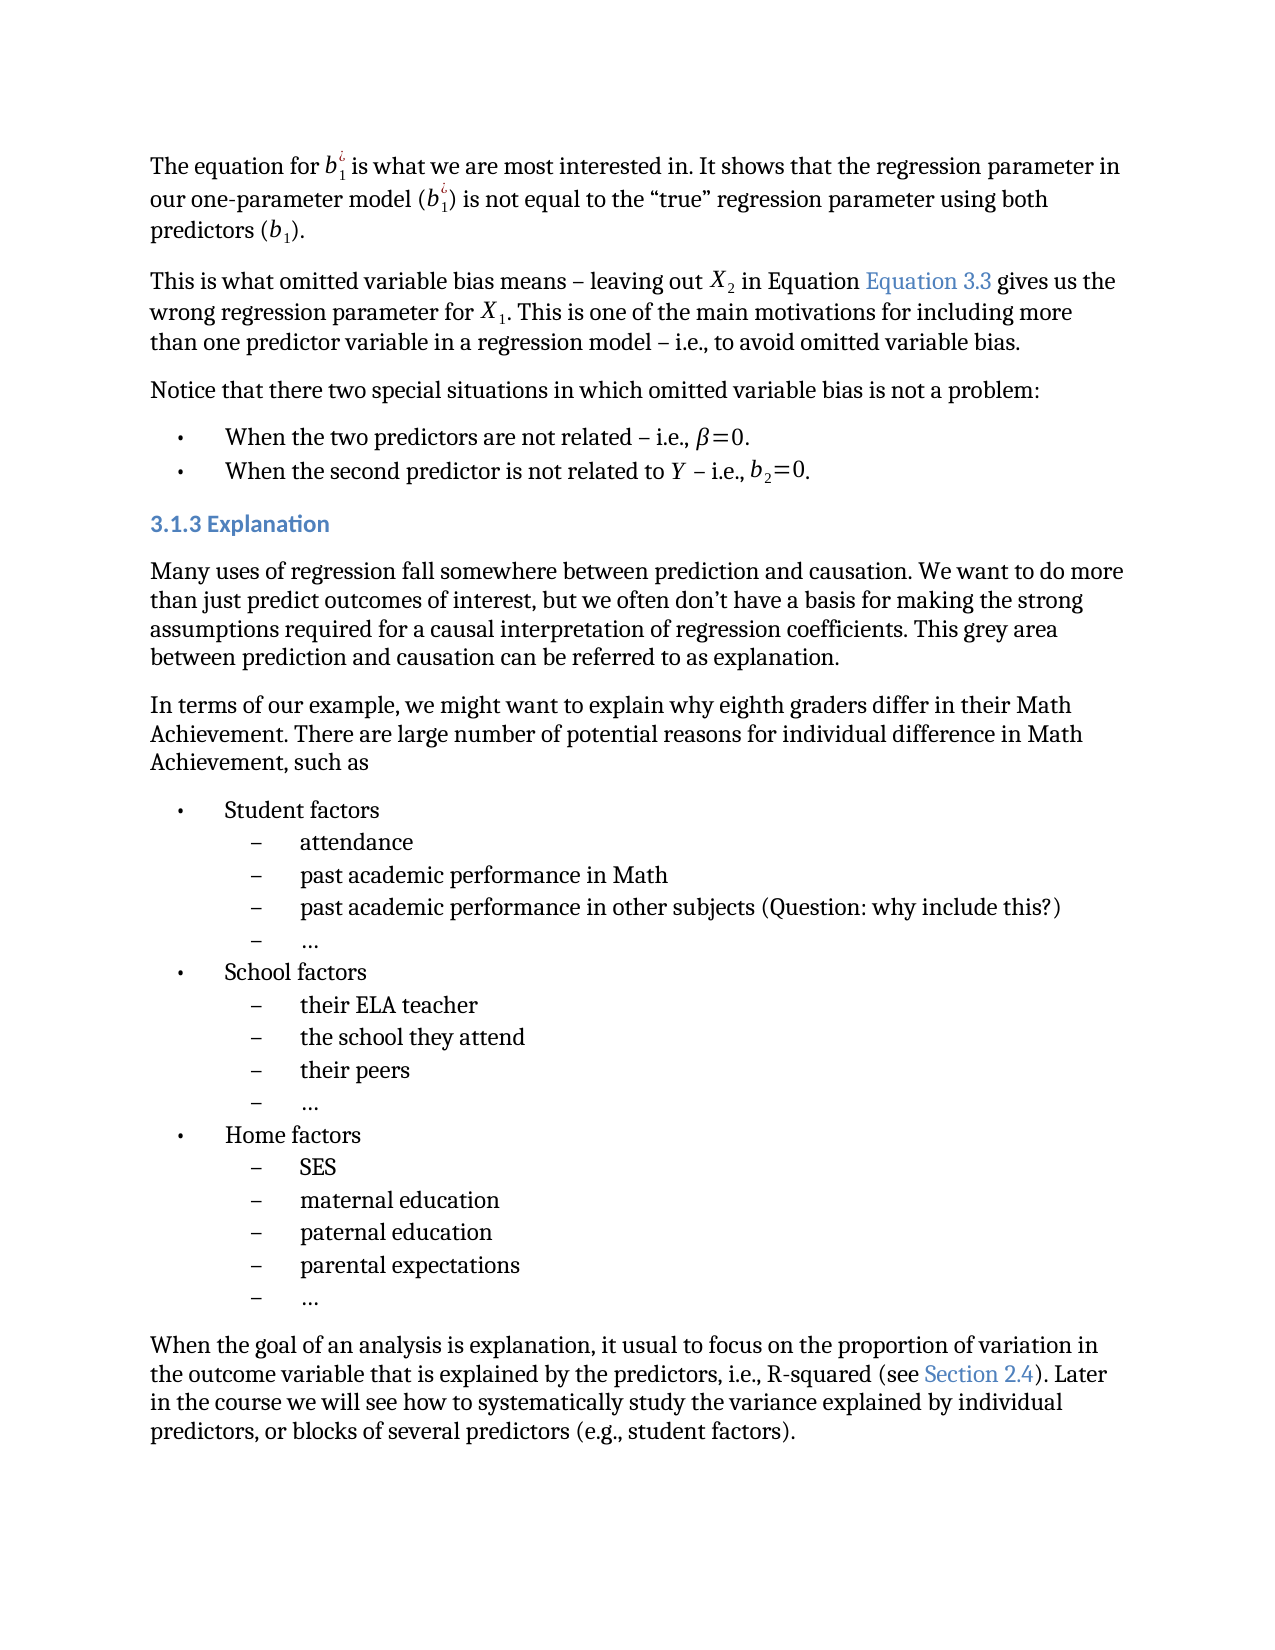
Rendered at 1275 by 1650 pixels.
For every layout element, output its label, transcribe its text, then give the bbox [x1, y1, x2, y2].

list attendance [250, 828, 1125, 857]
list When the second predictor is not related to – i.e., . [175, 456, 1125, 487]
list parental expectations [250, 1251, 1125, 1279]
list School factors [175, 958, 1125, 987]
list past academic performance in Math [250, 861, 1125, 889]
list SES [250, 1153, 1125, 1182]
list the school they attend [250, 1023, 1125, 1052]
list past academic performance in other subjects (Question: why include this?) [250, 893, 1125, 922]
list their ELA teacher [250, 991, 1125, 1019]
text When the goal of an analysis is explanation, it usual to focus on the proportion of variation in the outcome variable that is explained by the predictors, i.e., R-squared (see Section 2.4). Later in the course we will see how to systematically study the variance explained by individual predictors, or blocks of several predictors (e.g., student factors). [150, 1331, 1125, 1446]
list … [250, 1088, 1125, 1117]
list Student factors [175, 796, 1125, 824]
text Notice that there two special situations in which omitted variable bias is not a problem: [150, 376, 1125, 404]
list their peers [250, 1056, 1125, 1084]
text Many uses of regression fall somewhere between prediction and causation. We want to do more than just predict outcomes of interest, but we often don’t have a basis for making the strong assumptions required for a causal interpretation of regression coefficients. This grey area between prediction and causation can be referred to as explanation. [150, 557, 1125, 672]
list maternal education [250, 1186, 1125, 1214]
list … [250, 926, 1125, 954]
text This is what omitted variable bias means – leaving out in Equation Equation 3.3 gives us the wrong regression parameter for . This is one of the main motivations for including more than one predictor variable in a regression model – i.e., to avoid omitted variable bias. [150, 265, 1125, 357]
list Home factors [175, 1121, 1125, 1149]
list paternal education [250, 1218, 1125, 1247]
list When the two predictors are not related – i.e., . [175, 423, 1125, 452]
text In terms of our example, we might want to explain why eighth graders differ in their Math Achievement. There are large number of potential reasons for individual difference in Math Achievement, such as [150, 691, 1125, 777]
text The equation for is what we are most interested in. It shows that the regression parameter in our one-parameter model () is not equal to the “true” regression parameter using both predictors (). [150, 150, 1125, 247]
subtitle 3.1.3 Explanation [150, 508, 1125, 538]
list … [250, 1283, 1125, 1312]
